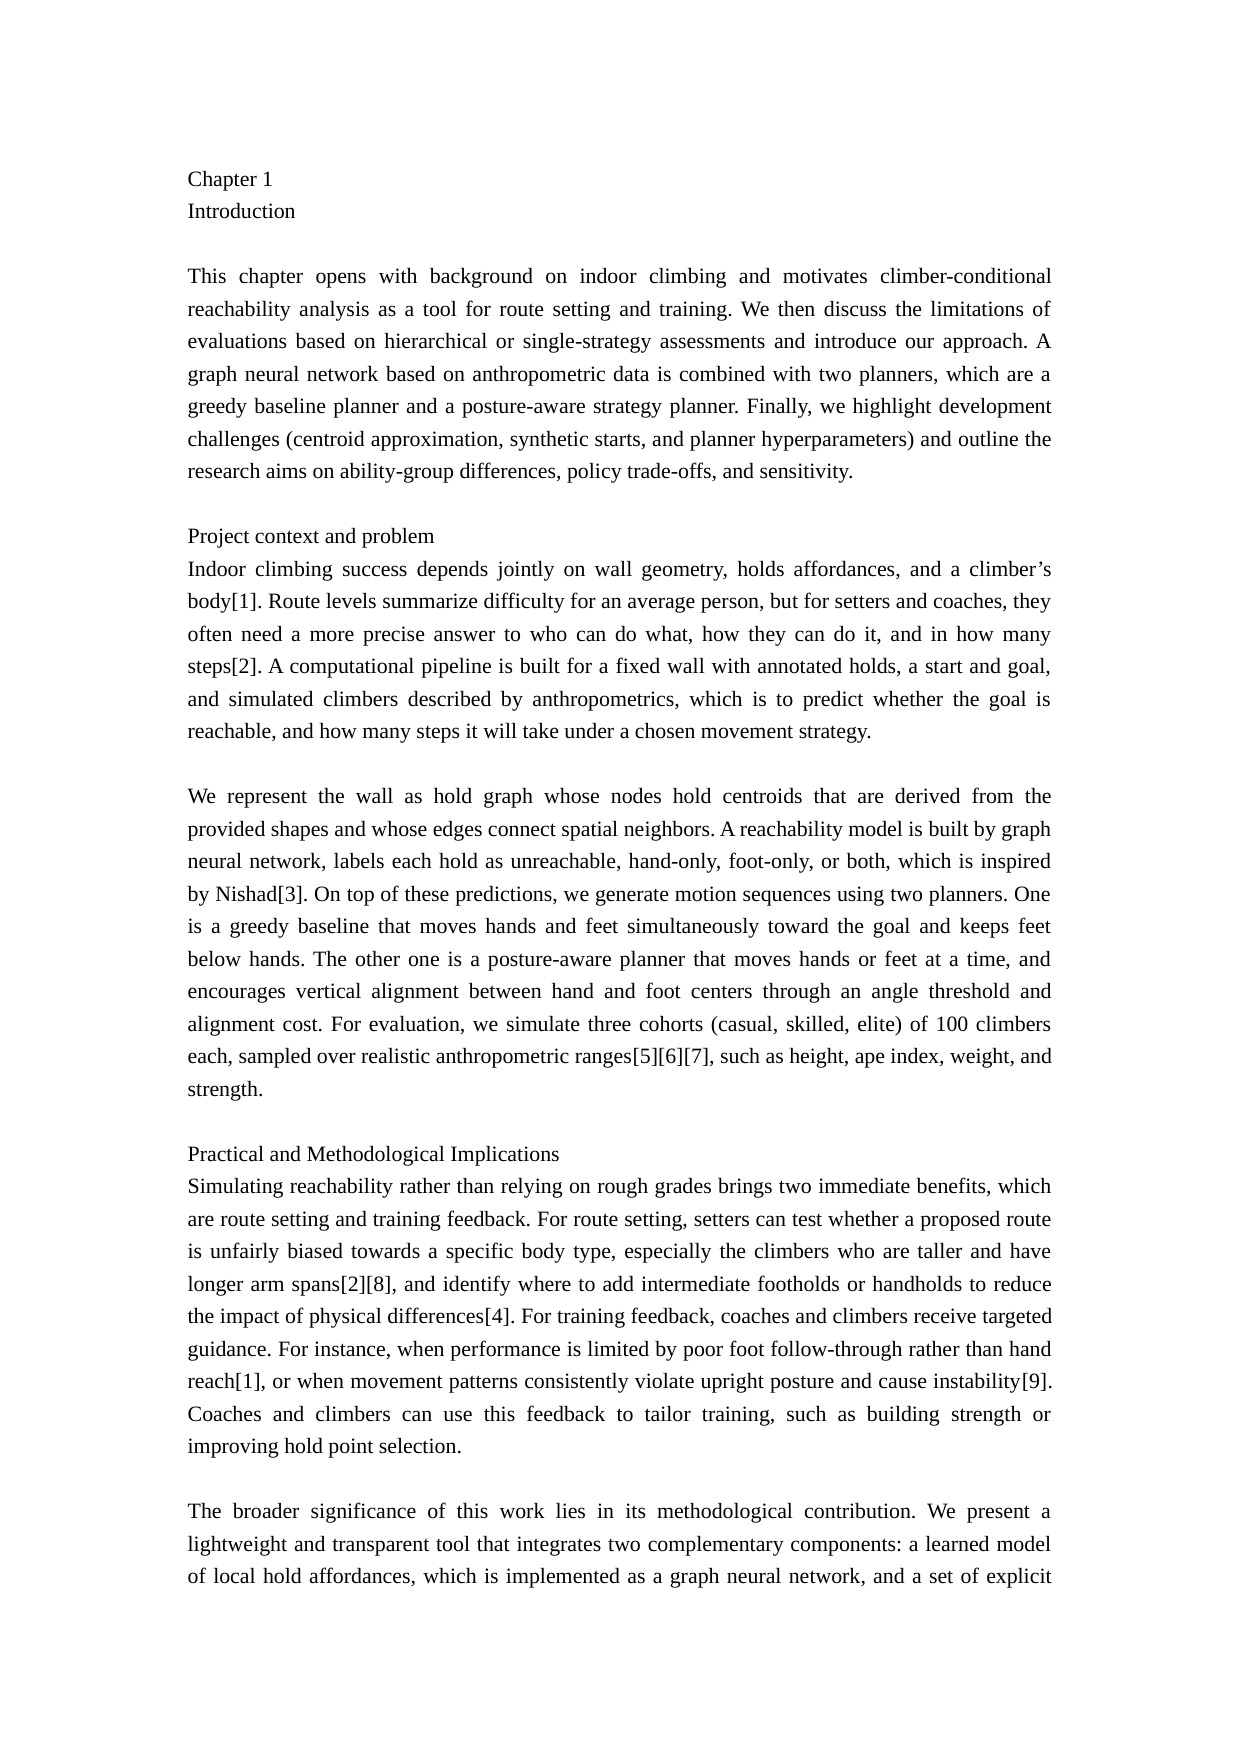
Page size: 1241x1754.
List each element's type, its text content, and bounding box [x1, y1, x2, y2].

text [187, 1494, 1053, 1592]
text Chapter 1 [187, 162, 1053, 194]
text Introduction [187, 194, 1053, 227]
text Indoor climbing success depends jointly on wall geometry, holds affordances, and a climber’s body[1]. Route levels summarize difficulty for an average person, but for setters and coaches, they often need a more precise answer to who can do what, how they can do it, and in how many steps[2]. A computational pipeline is built for a fixed wall with annotated holds, a start and goal, and simulated climbers described by anthropometrics, which is to predict whether the goal is reachable, and how many steps it will take under a chosen movement strategy. [187, 552, 1053, 747]
text Simulating reachability rather than relying on rough grades brings two immediate benefits, which are route setting and training feedback. For route setting, setters can test whether a proposed route is unfairly biased towards a specific body type, especially the climbers who are taller and have longer arm spans[2][8], and identify where to add intermediate footholds or handholds to reduce the impact of physical differences[4]. For training feedback, coaches and climbers receive targeted guidance. For instance, when performance is limited by poor foot follow-through rather than hand reach[1], or when movement patterns consistently violate upright posture and cause instability[9]. Coaches and climbers can use this feedback to tailor training, such as building strength or improving hold point selection. [187, 1169, 1053, 1462]
text Practical and Methodological Implications [187, 1137, 1053, 1169]
text Project context and problem [187, 519, 1053, 552]
text This chapter opens with background on indoor climbing and motivates climber-conditional reachability analysis as a tool for route setting and training. We then discuss the limitations of evaluations based on hierarchical or single-strategy assessments and introduce our approach. A graph neural network based on anthropometric data is combined with two planners, which are a greedy baseline planner and a posture-aware strategy planner. Finally, we highlight development challenges (centroid approximation, synthetic starts, and planner hyperparameters) and outline the research aims on ability-group differences, policy trade-offs, and sensitivity. [187, 259, 1053, 487]
text We represent the wall as hold graph whose nodes hold centroids that are derived from the provided shapes and whose edges connect spatial neighbors. A reachability model is built by graph neural network, labels each hold as unreachable, hand-only, foot-only, or both, which is inspired by Nishad[3]. On top of these predictions, we generate motion sequences using two planners. One is a greedy baseline that moves hands and feet simultaneously toward the goal and keeps feet below hands. The other one is a posture-aware planner that moves hands or feet at a time, and encourages vertical alignment between hand and foot centers through an angle threshold and alignment cost. For evaluation, we simulate three cohorts (casual, skilled, elite) of 100 climbers each, sampled over realistic anthropometric ranges[5][6][7], such as height, ape index, weight, and strength. [187, 779, 1053, 1104]
